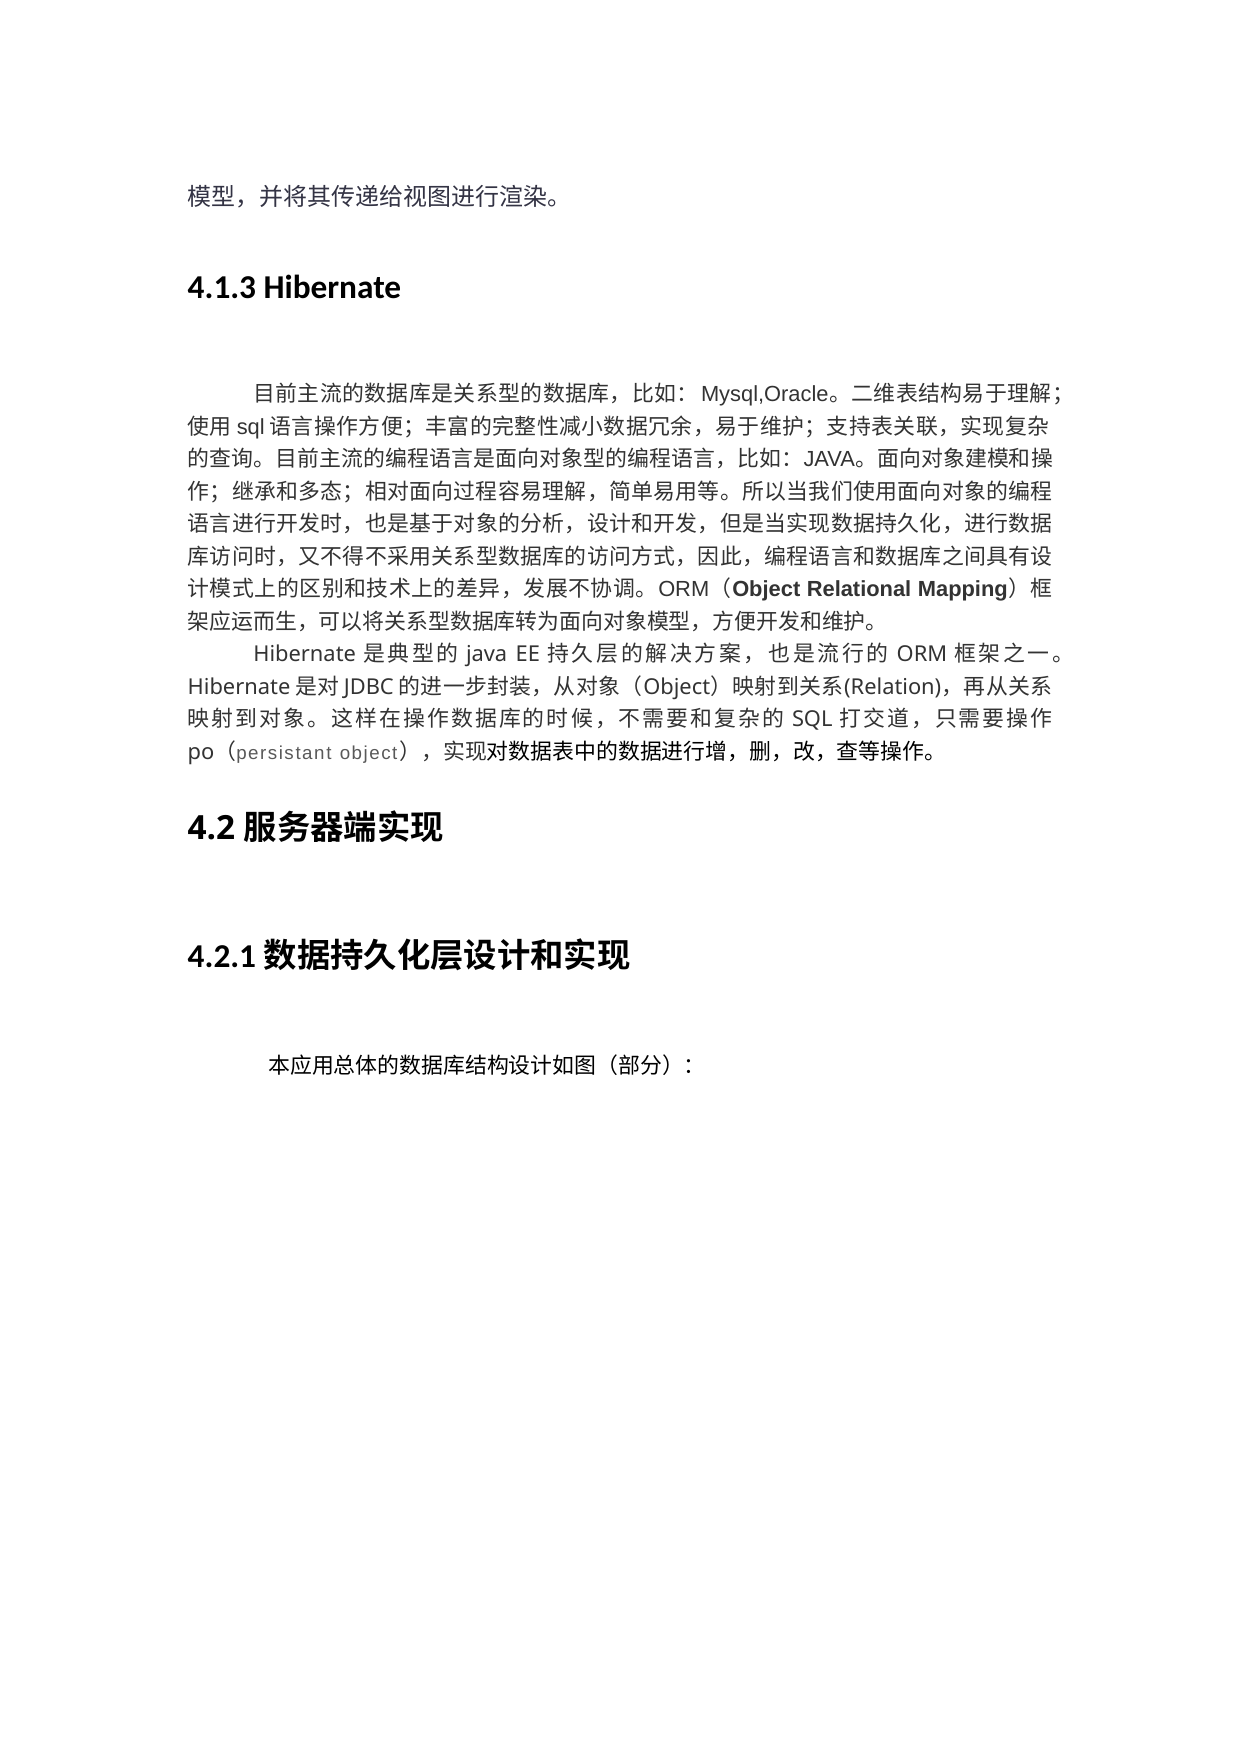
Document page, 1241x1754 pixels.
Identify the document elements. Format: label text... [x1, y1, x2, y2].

subtitle 4.2 服务器端实现 [187, 793, 1053, 858]
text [187, 162, 1053, 227]
subtitle 4.2.1 数据持久化层设计和实现 [187, 920, 1053, 985]
text 目前主流的数据库是关系型的数据库，比如：Mysql,Oracle。二维表结构易于理解；使用sql语言操作方便；丰富的完整性减小数据冗余，易于维护；支持表关联，实现复杂的查询。目前主流的编程语言是面向对象型的编程语言，比如：JAVA。面向对象建模和操作；继承和多态；相对面向过程容易理解，简单易用等。所以当我们使用面向对象的编程语言进行开发时，也是基于对象的分析，设计和开发，但是当实现数据持久化，进行数据库访问时，又不得不采用关系型数据库的访问方式，因此，编程语言和数据库之间具有设计模式上的区别和技术上的差异，发展不协调。ORM（Object Relational Mapping）框架应运而生，可以将关系型数据库转为面向对象模型，方便开发和维护。 [187, 376, 1053, 636]
subtitle 4.1.3 Hibernate [187, 254, 1053, 319]
text 本应用总体的数据库结构设计如图（部分）： [187, 1047, 1053, 1080]
text Hibernate是典型的java EE持久层的解决方案，也是流行的ORM框架之一。Hibernate是对JDBC的进一步封装，从对象（Object）映射到关系(Relation)，再从关系映射到对象。这样在操作数据库的时候，不需要和复杂的SQL打交道，只需要操作po（persistant object），实现对数据表中的数据进行增，删，改，查等操作。 [187, 636, 1053, 766]
